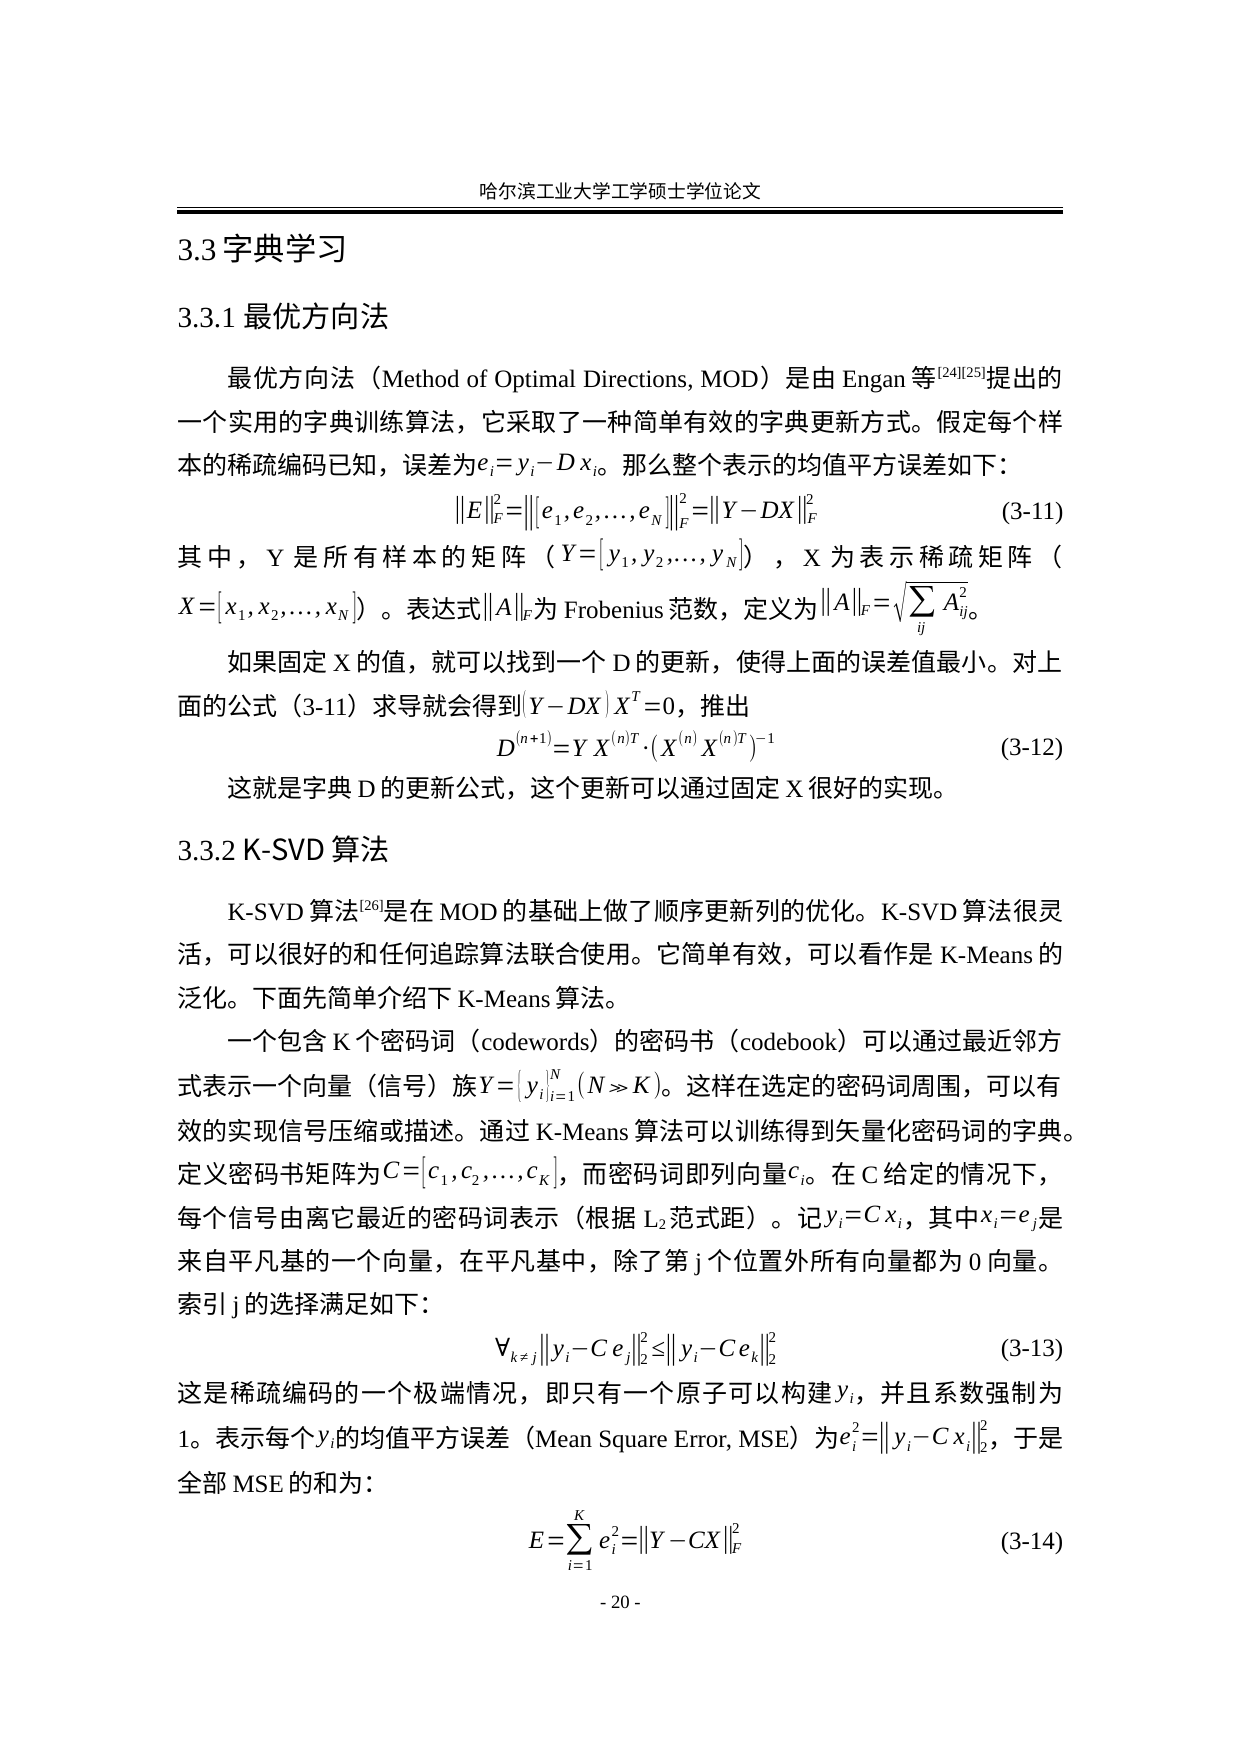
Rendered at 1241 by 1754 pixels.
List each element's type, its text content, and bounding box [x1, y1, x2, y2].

text 这是稀疏编码的一个极端情况，即只有一个原子可以构建，并且系数强制为1。表示每个的均值平方误差（Mean Square Error, MSE）为，于是全部MSE的和为： [177, 1373, 1063, 1499]
text 如果固定X的值，就可以找到一个D的更新，使得上面的误差值最小。对上面的公式（3-11）求导就会得到，推出 [177, 642, 1063, 722]
subtitle 3.3字典学习 [177, 224, 1038, 270]
subtitle 3.3.2 K-SVD算法 [177, 826, 1063, 868]
text 这就是字典D的更新公式，这个更新可以通过固定X很好的实现。 [177, 768, 1063, 805]
subtitle 3.3.1 最优方向法 [177, 293, 1063, 336]
text (3-12) [227, 729, 1063, 763]
text 一个包含K个密码词（codewords）的密码书（codebook）可以通过最近邻方式表示一个向量（信号）族。这样在选定的密码词周围，可以有效的实现信号压缩或描述。通过K-Means算法可以训练得到矢量化密码词的字典。定义密码书矩阵为，而密码词即列向量。在C给定的情况下，每个信号由离它最近的密码词表示（根据L2范式距）。记，其中是来自平凡基的一个向量，在平凡基中，除了第j个位置外所有向量都为0向量。索引j的选择满足如下： [177, 1022, 1063, 1321]
text 其中，Y是所有样本的矩阵（），X为表示稀疏矩阵（）。表达式为Frobenius范数，定义为。 [177, 537, 1063, 635]
text (3-14) [227, 1507, 1063, 1574]
text (3-11) [227, 489, 1063, 532]
text K-SVD算法[25]是在MOD的基础上做了顺序更新列的优化。K-SVD算法很灵活，可以很好的和任何追踪算法联合使用。它简单有效，可以看作是K-Means的泛化。下面先简单介绍下K-Means算法。 [177, 892, 1063, 1015]
text (3-13) [227, 1328, 1063, 1368]
text 最优方向法（Method of Optimal Directions, MOD）是由Engan等[23][24]提出的一个实用的字典训练算法，它采取了一种简单有效的字典更新方式。假定每个样本的稀疏编码已知，误差为。那么整个表示的均值平方误差如下： [177, 359, 1063, 482]
